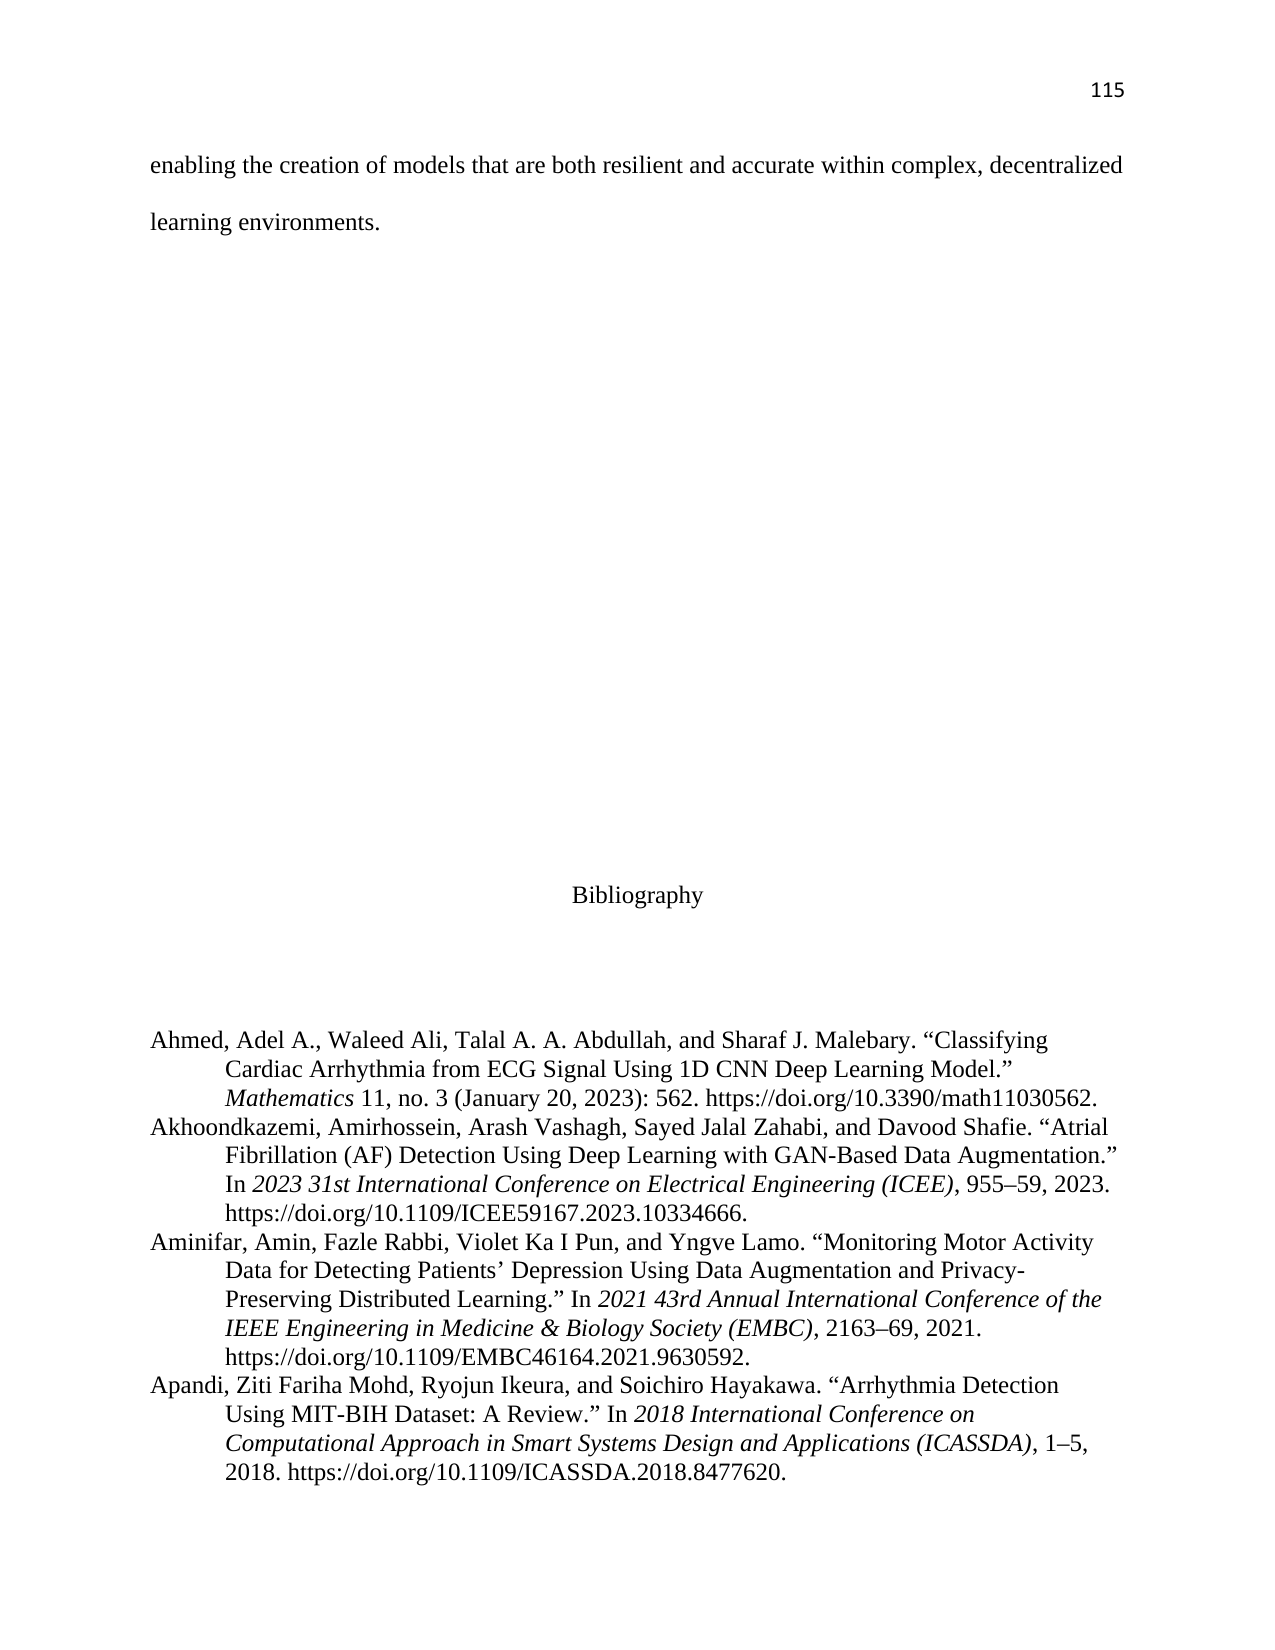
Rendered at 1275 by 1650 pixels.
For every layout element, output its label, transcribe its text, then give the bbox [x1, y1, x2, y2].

text Bibliography [150, 881, 1125, 909]
text Ahmed, Adel A., Waleed Ali, Talal A. A. Abdullah, and Sharaf J. Malebary. “Classifying Cardiac Arrhythmia from ECG Signal Using 1D CNN Deep Learning Model.” Mathematics 11, no. 3 (January 20, 2023): 562. https://doi.org/10.3390/math11030562. [150, 1024, 1125, 1112]
text Aminifar, Amin, Fazle Rabbi, Violet Ka I Pun, and Yngve Lamo. “Monitoring Motor Activity Data for Detecting Patients’ Depression Using Data Augmentation and Privacy-Preserving Distributed Learning.” In 2021 43rd Annual International Conference of the IEEE Engineering in Medicine & Biology Society (EMBC), 2163–69, 2021. https://doi.org/10.1109/EMBC46164.2021.9630592. [150, 1227, 1125, 1371]
text Apandi, Ziti Fariha Mohd, Ryojun Ikeura, and Soichiro Hayakawa. “Arrhythmia Detection Using MIT-BIH Dataset: A Review.” In 2018 International Conference on Computational Approach in Smart Systems Design and Applications (ICASSDA), 1–5, 2018. https://doi.org/10.1109/ICASSDA.2018.8477620. [150, 1371, 1125, 1486]
text Akhoondkazemi, Amirhossein, Arash Vashagh, Sayed Jalal Zahabi, and Davood Shafie. “Atrial Fibrillation (AF) Detection Using Deep Learning with GAN-Based Data Augmentation.” In 2023 31st International Conference on Electrical Engineering (ICEE), 955–59, 2023. https://doi.org/10.1109/ICEE59167.2023.10334666. [150, 1112, 1125, 1227]
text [150, 150, 1125, 236]
